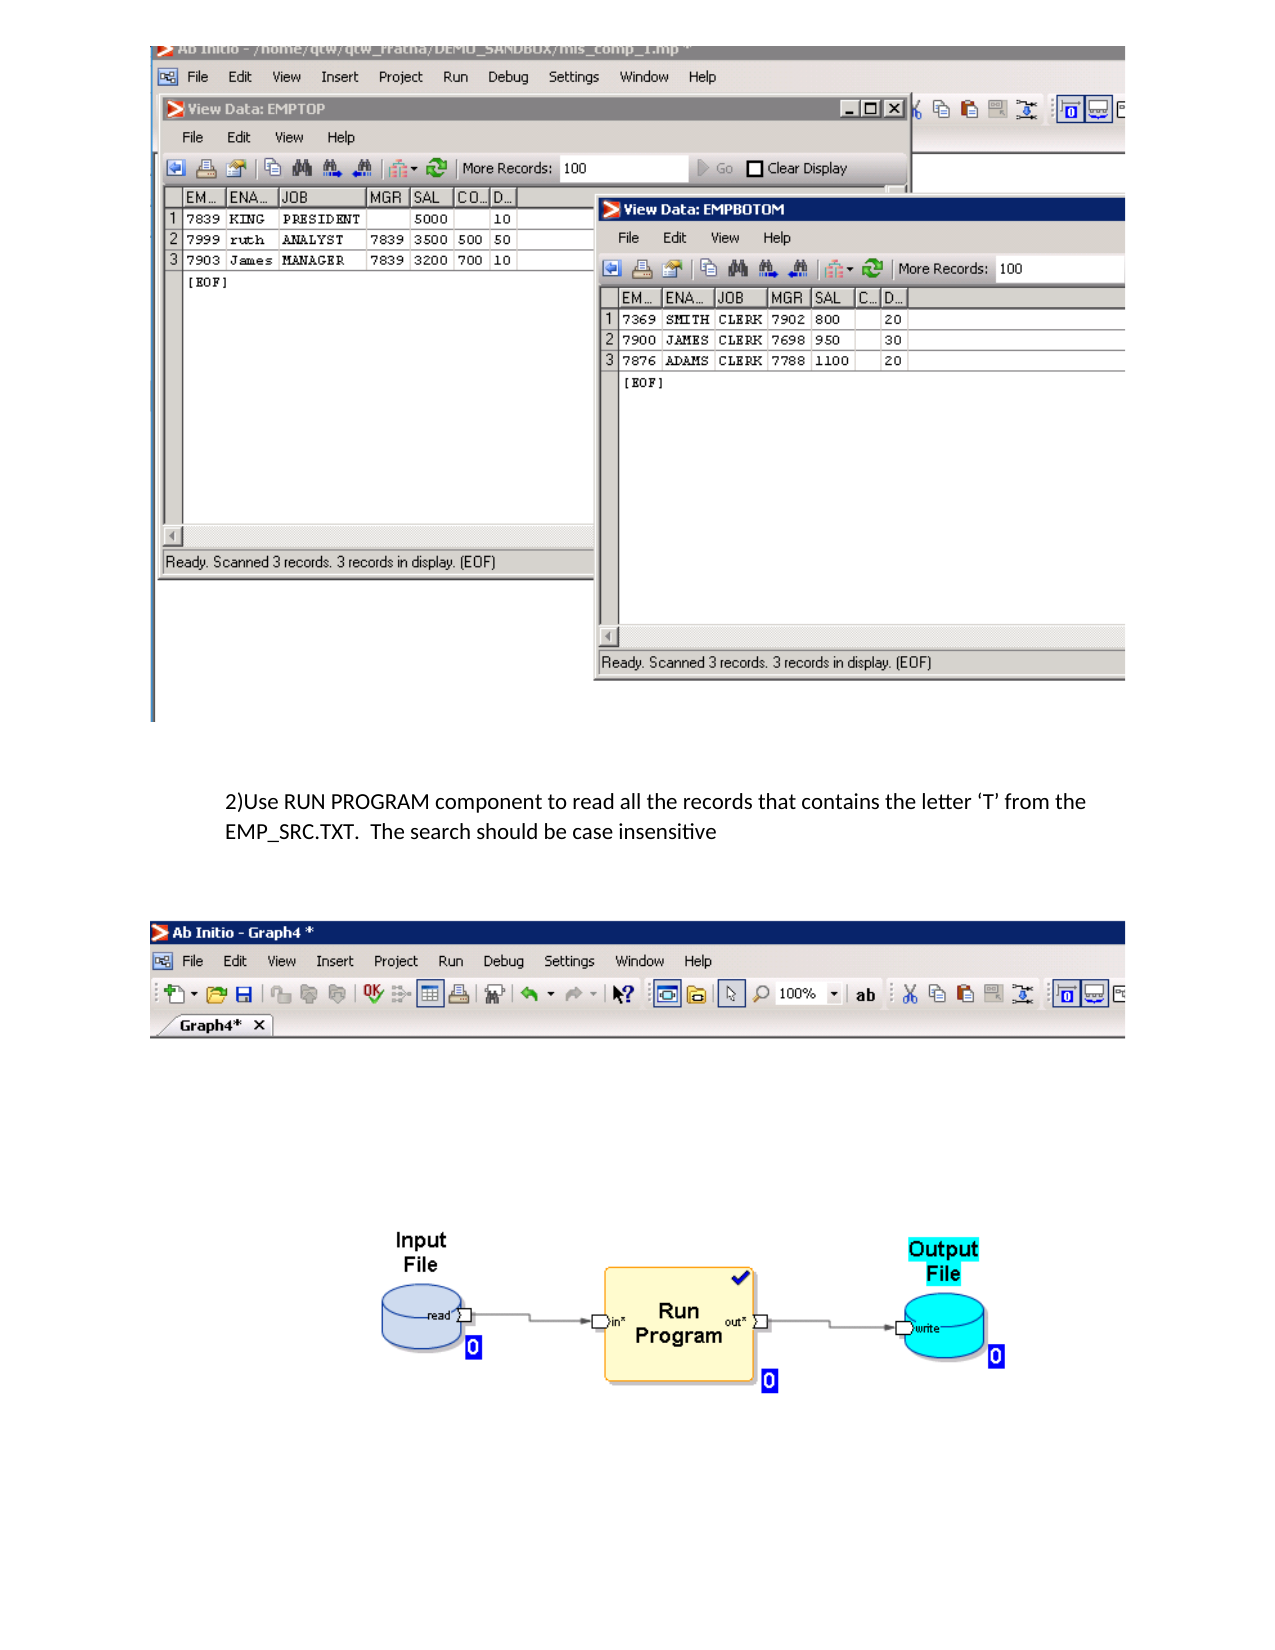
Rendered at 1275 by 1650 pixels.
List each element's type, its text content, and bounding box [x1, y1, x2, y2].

picture [150, 917, 1125, 1601]
text 2)Use RUN PROGRAM component to read all the records that contains the letter ‘T’ from the EMP_SRC.TXT. The search should be case insensitive [225, 787, 1125, 845]
picture [150, 46, 1125, 722]
